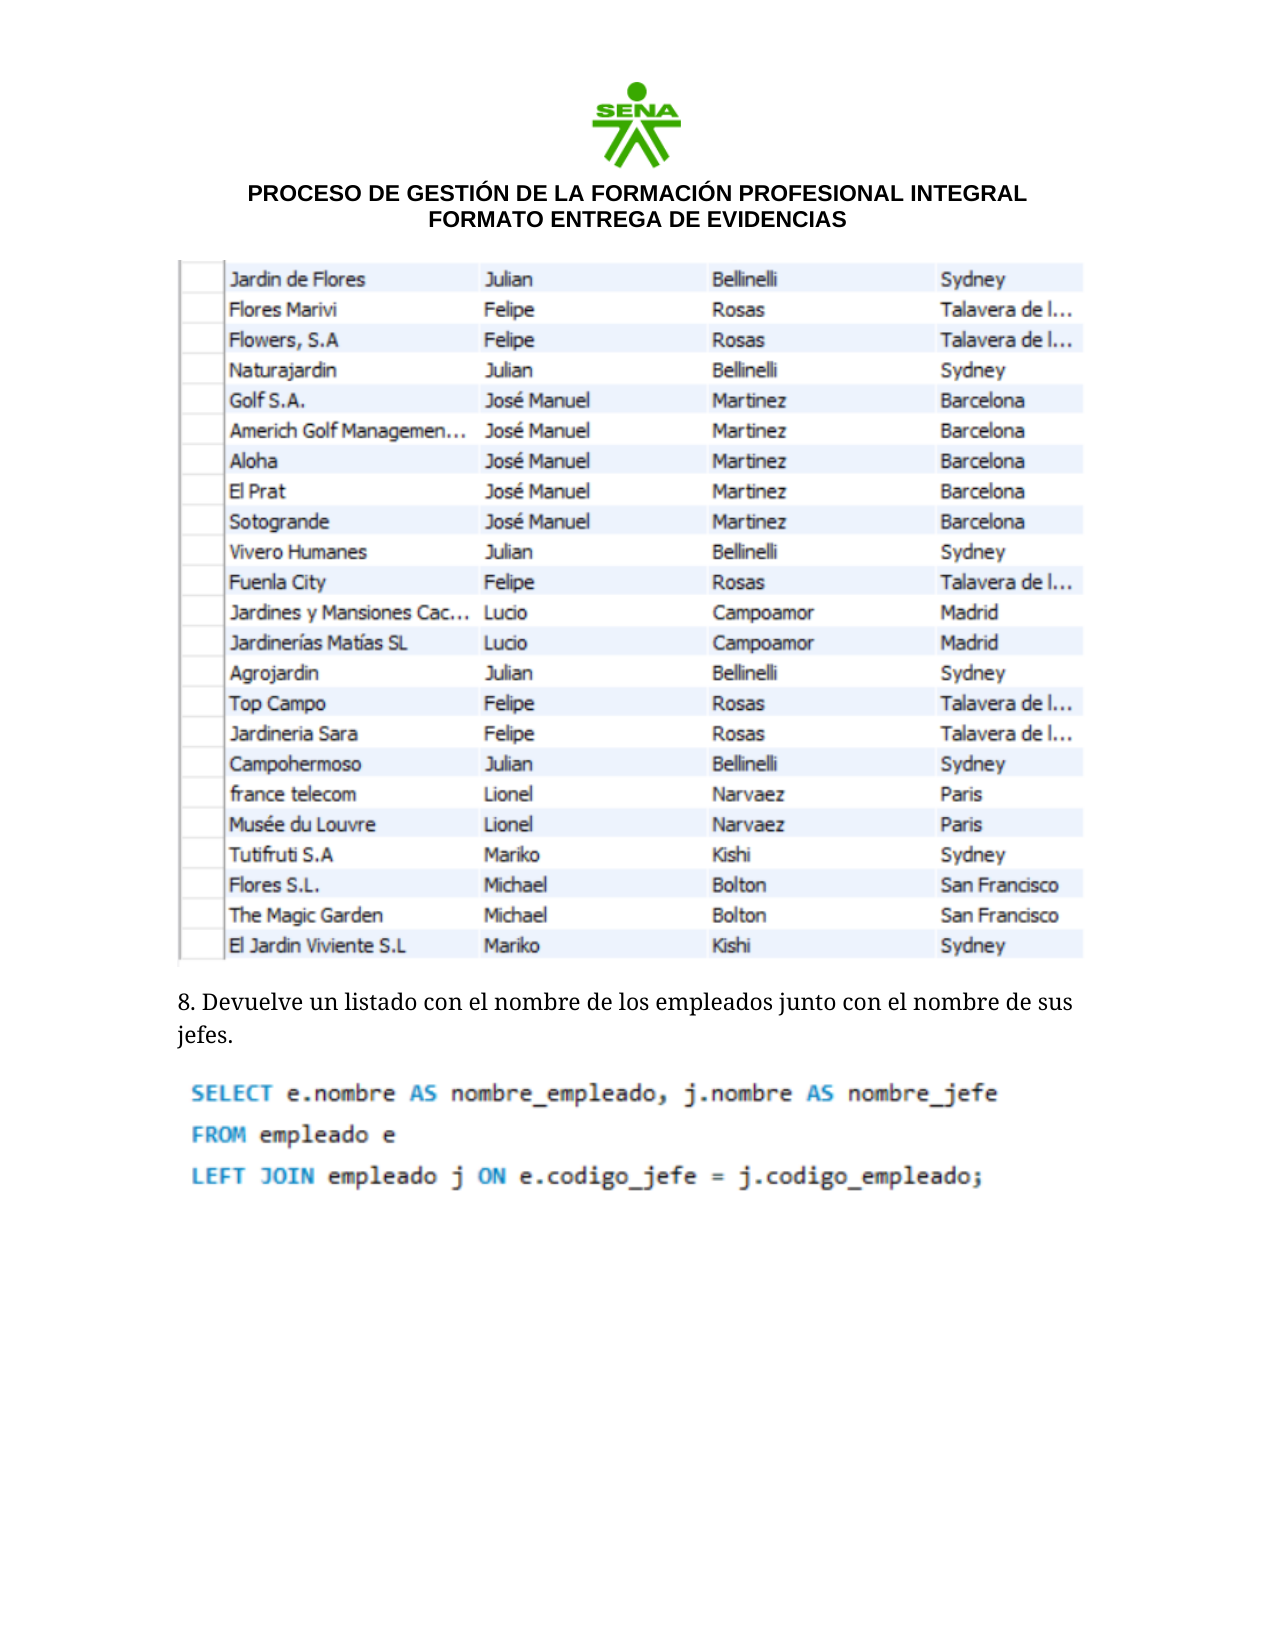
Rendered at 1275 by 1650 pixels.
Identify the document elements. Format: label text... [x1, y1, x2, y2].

text 8. Devuelve un listado con el nombre de los empleados junto con el nombre de sus jefes. [177, 986, 1098, 1051]
picture [586, 73, 689, 180]
picture [177, 1069, 1034, 1211]
picture [177, 260, 1099, 967]
